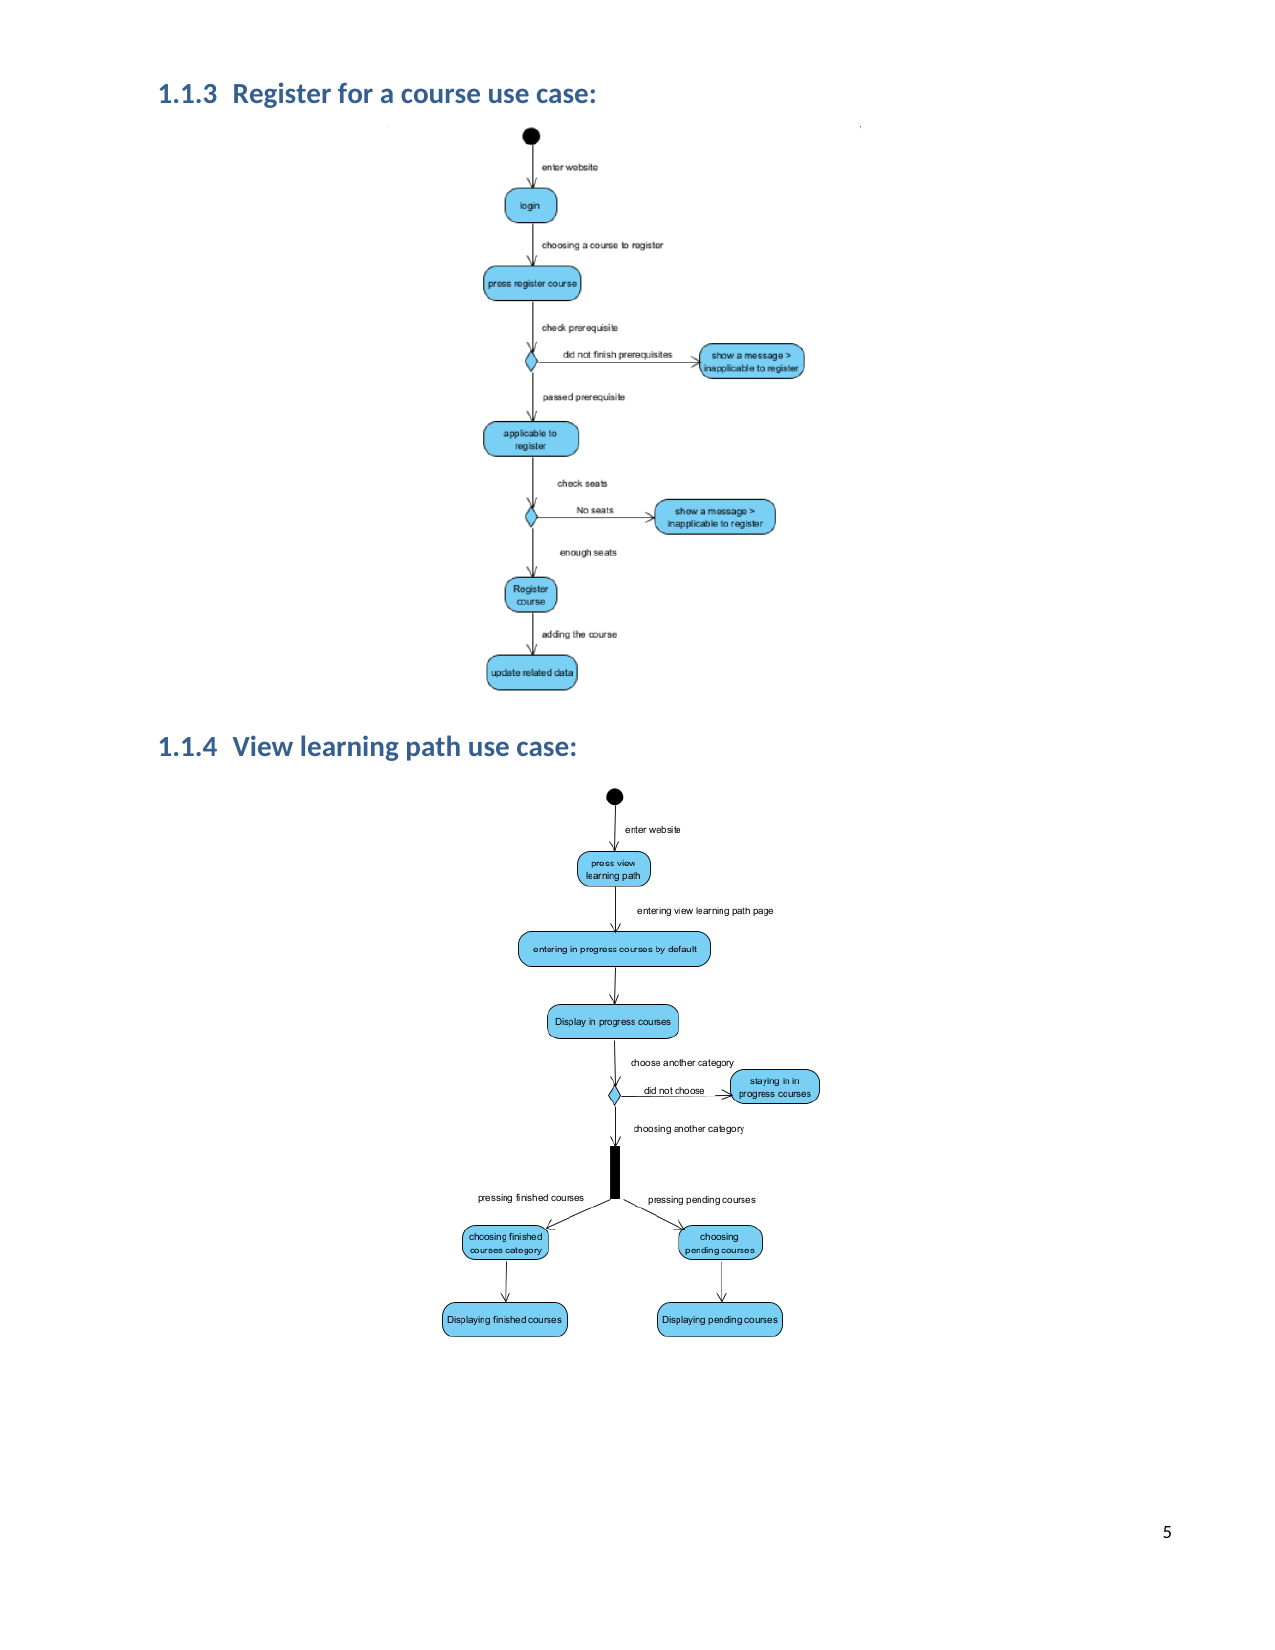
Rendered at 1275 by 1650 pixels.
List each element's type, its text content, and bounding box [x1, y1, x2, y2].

picture [332, 779, 916, 1358]
subtitle Register for a course use case: [157, 75, 1200, 111]
subtitle View learning path use case: [157, 728, 1200, 764]
picture [387, 126, 861, 701]
